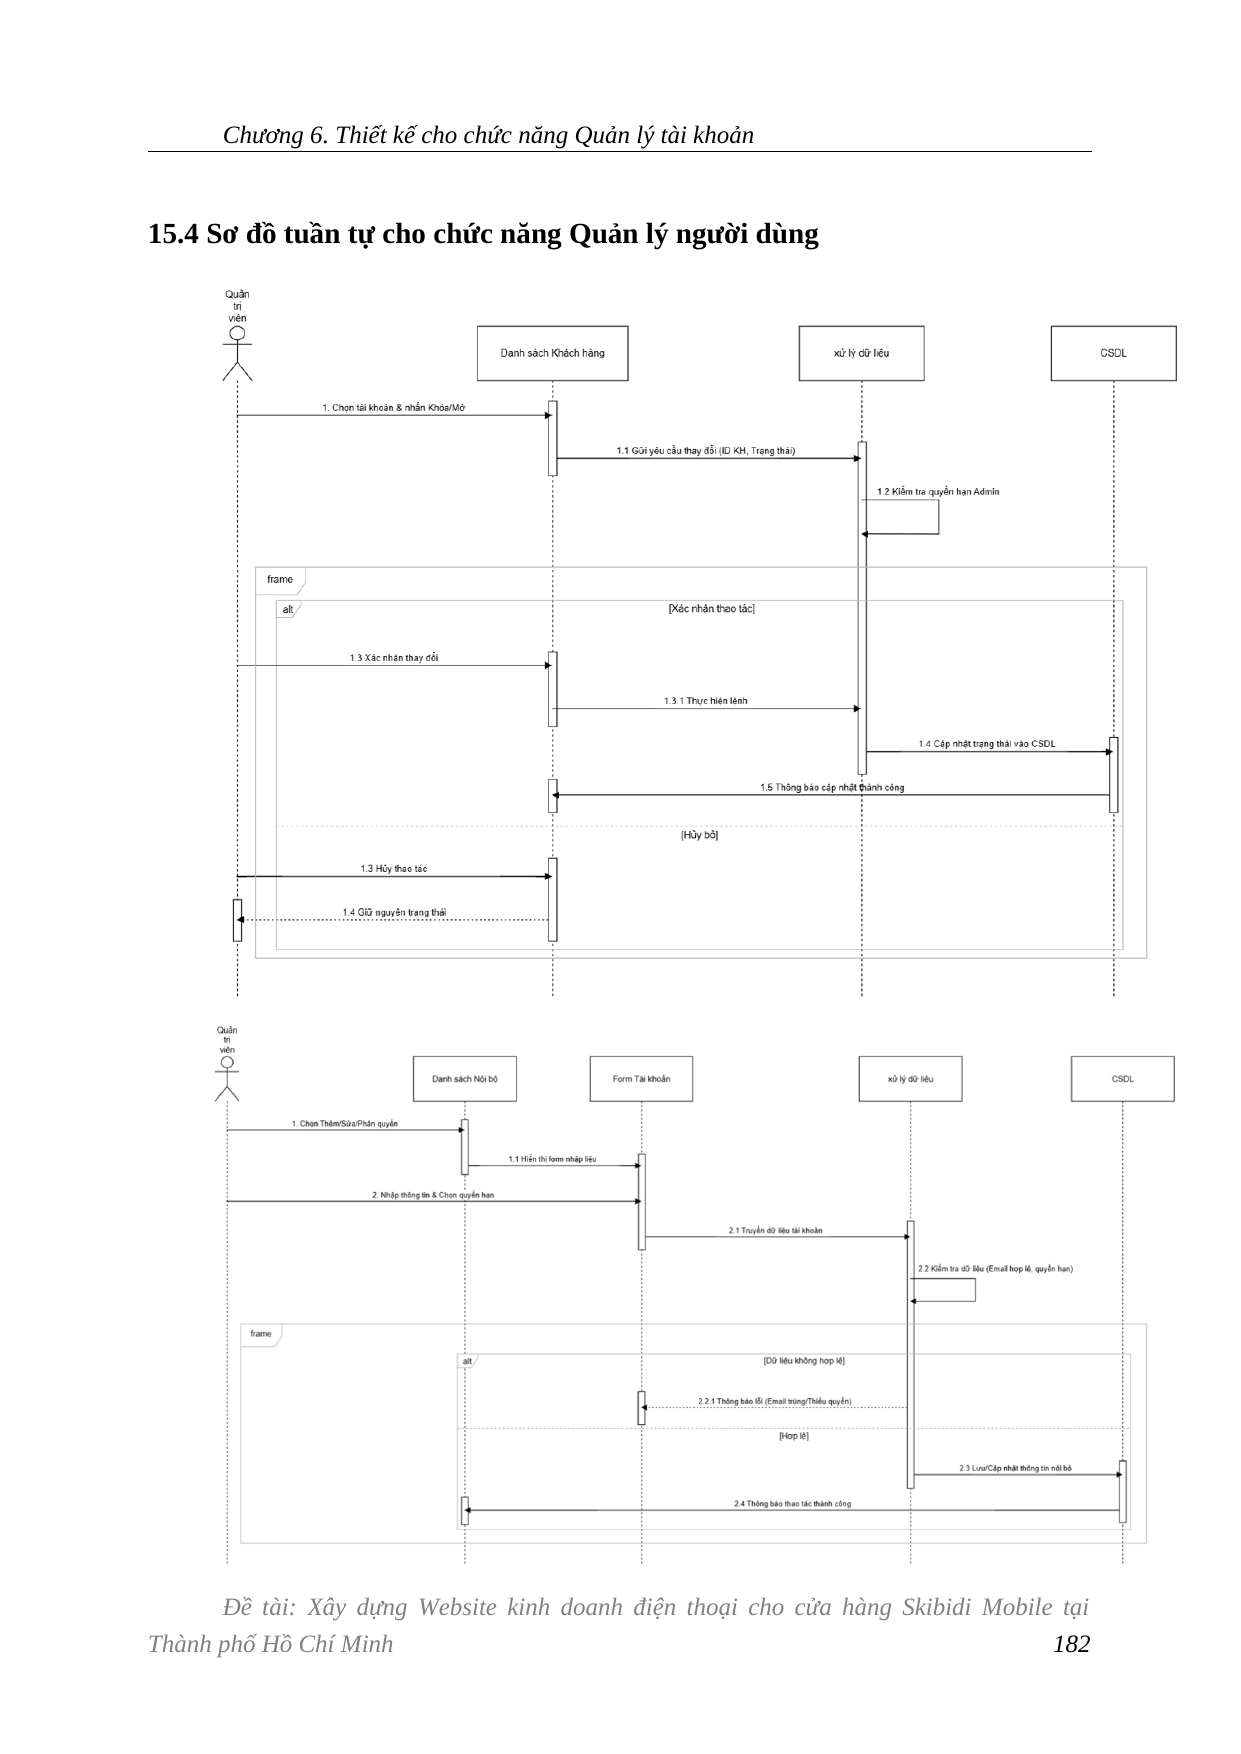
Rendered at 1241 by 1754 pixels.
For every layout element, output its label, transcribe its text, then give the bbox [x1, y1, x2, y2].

subtitle Sơ đồ tuần tự cho chức năng Quản lý người dùng [148, 207, 1092, 253]
picture [206, 1018, 1182, 1564]
picture [206, 277, 1182, 997]
